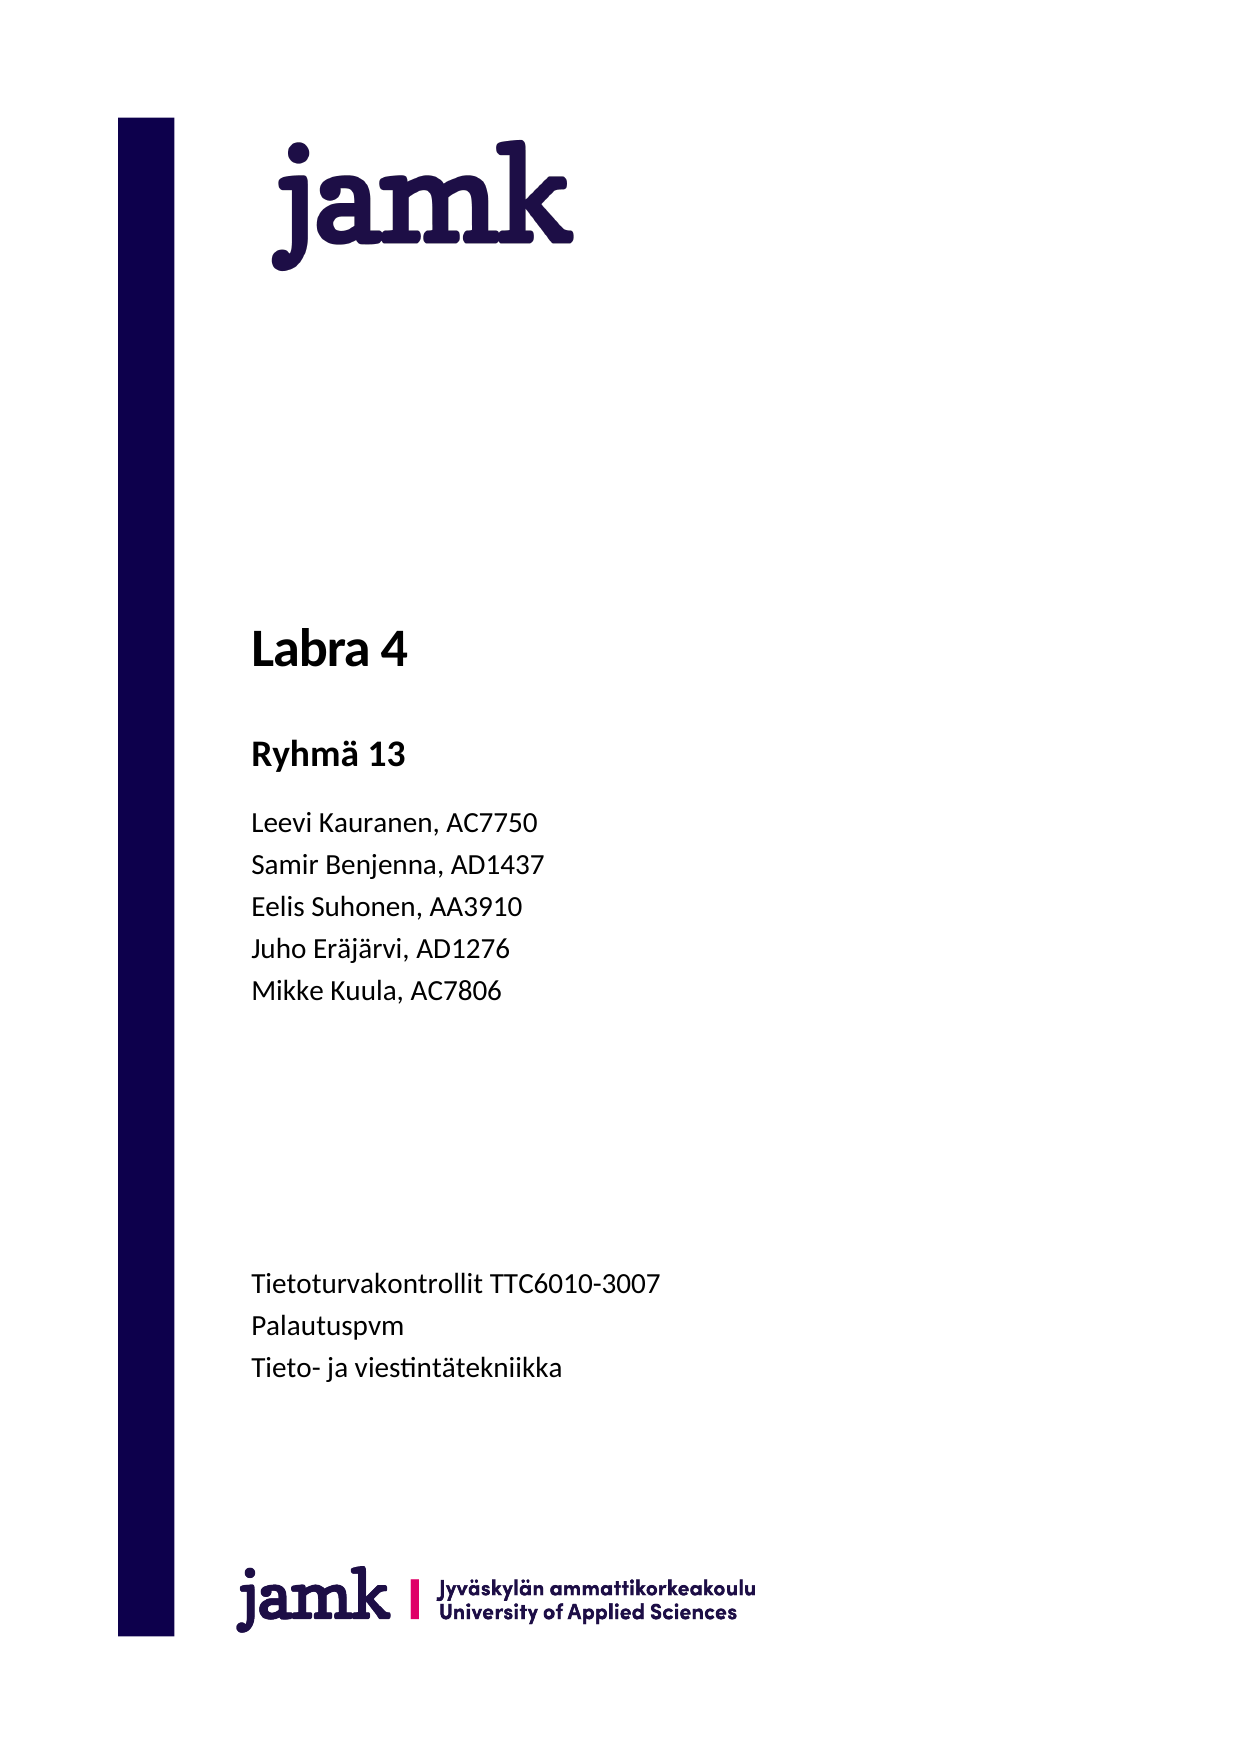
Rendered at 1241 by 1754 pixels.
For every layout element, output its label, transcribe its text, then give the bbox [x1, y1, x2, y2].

text Leevi Kauranen, AC7750 [251, 804, 1122, 840]
text Palautuspvm [251, 1307, 1122, 1342]
text Juho Eräjärvi, AD1276 [251, 930, 1122, 966]
picture [236, 1566, 755, 1633]
text Ryhmä 13 [251, 730, 1122, 776]
title Labra 4 [251, 614, 1122, 680]
text Tietoturvakontrollit TTC6010-3007 [251, 1265, 1122, 1301]
text Samir Benjenna, AD1437 [251, 846, 1122, 882]
text Tieto- ja viestintätekniikka [251, 1349, 1122, 1384]
picture [251, 117, 594, 289]
text Mikke Kuula, AC7806 [251, 972, 1122, 1007]
text Eelis Suhonen, AA3910 [251, 888, 1122, 924]
